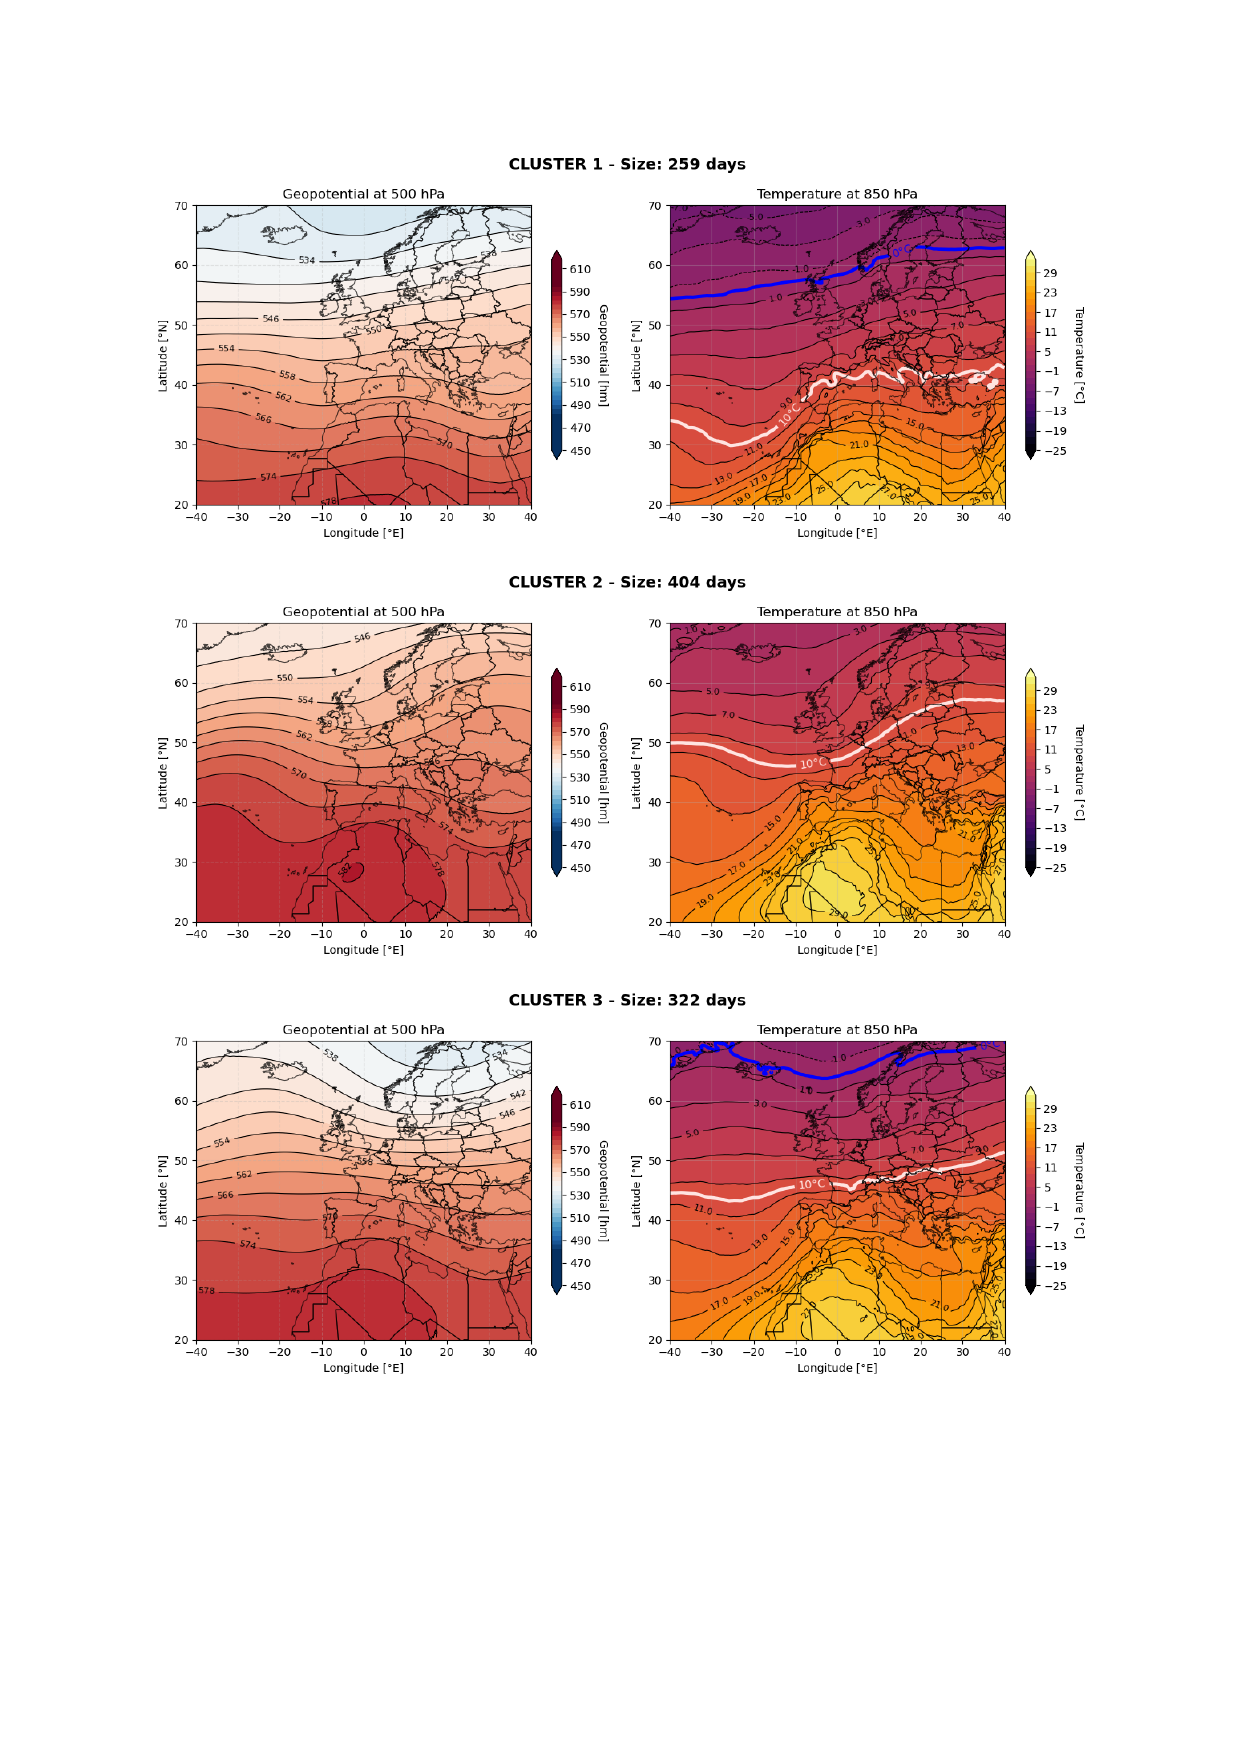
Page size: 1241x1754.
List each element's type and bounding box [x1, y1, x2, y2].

picture [150, 150, 1091, 547]
picture [150, 985, 1091, 1382]
picture [150, 567, 1091, 964]
